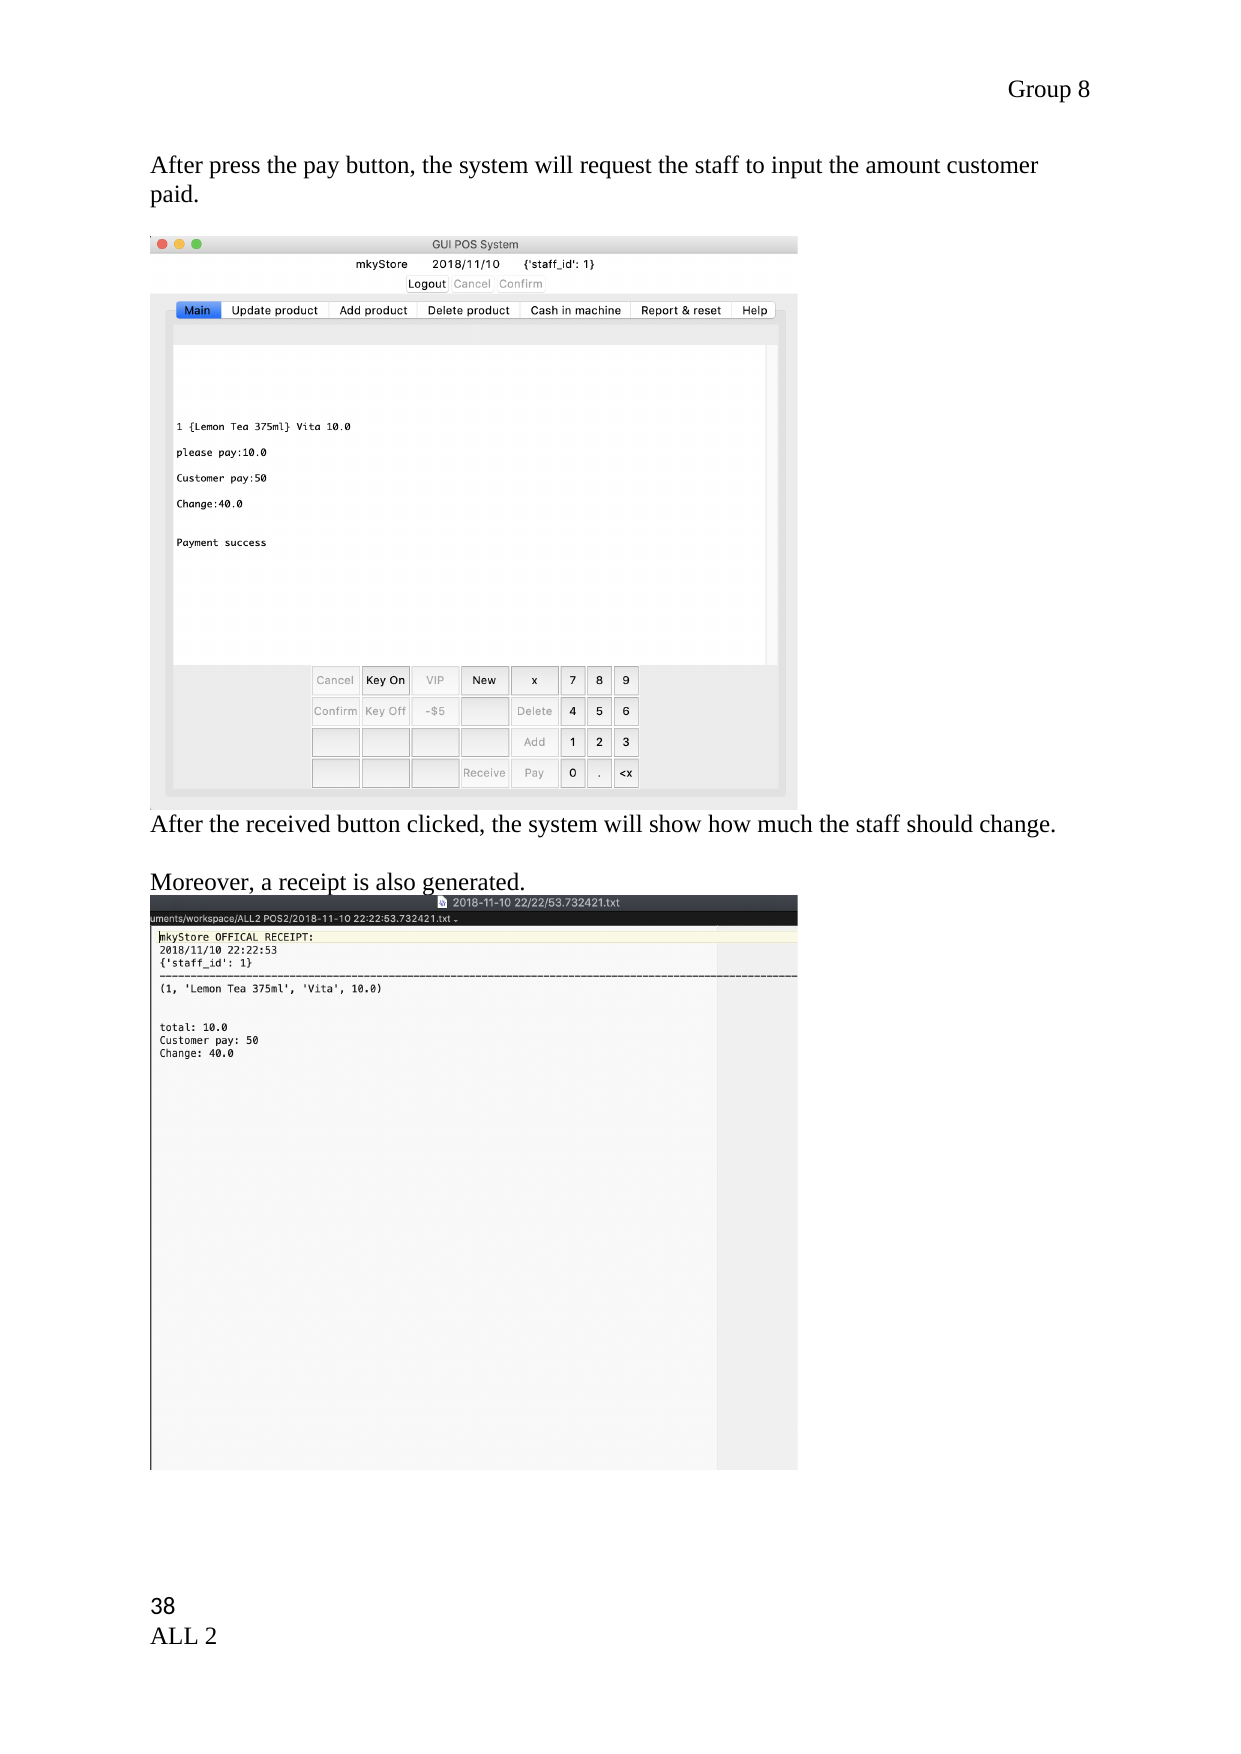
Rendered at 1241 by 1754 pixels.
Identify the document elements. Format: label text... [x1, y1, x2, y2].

text After the received button clicked, the system will show how much the staff should change. [150, 809, 1090, 838]
text After press the pay button, the system will request the staff to input the amount customer paid. [150, 150, 1090, 207]
text Moreover, a receipt is also generated. [150, 867, 1090, 896]
picture [150, 236, 798, 810]
picture [150, 895, 798, 1470]
